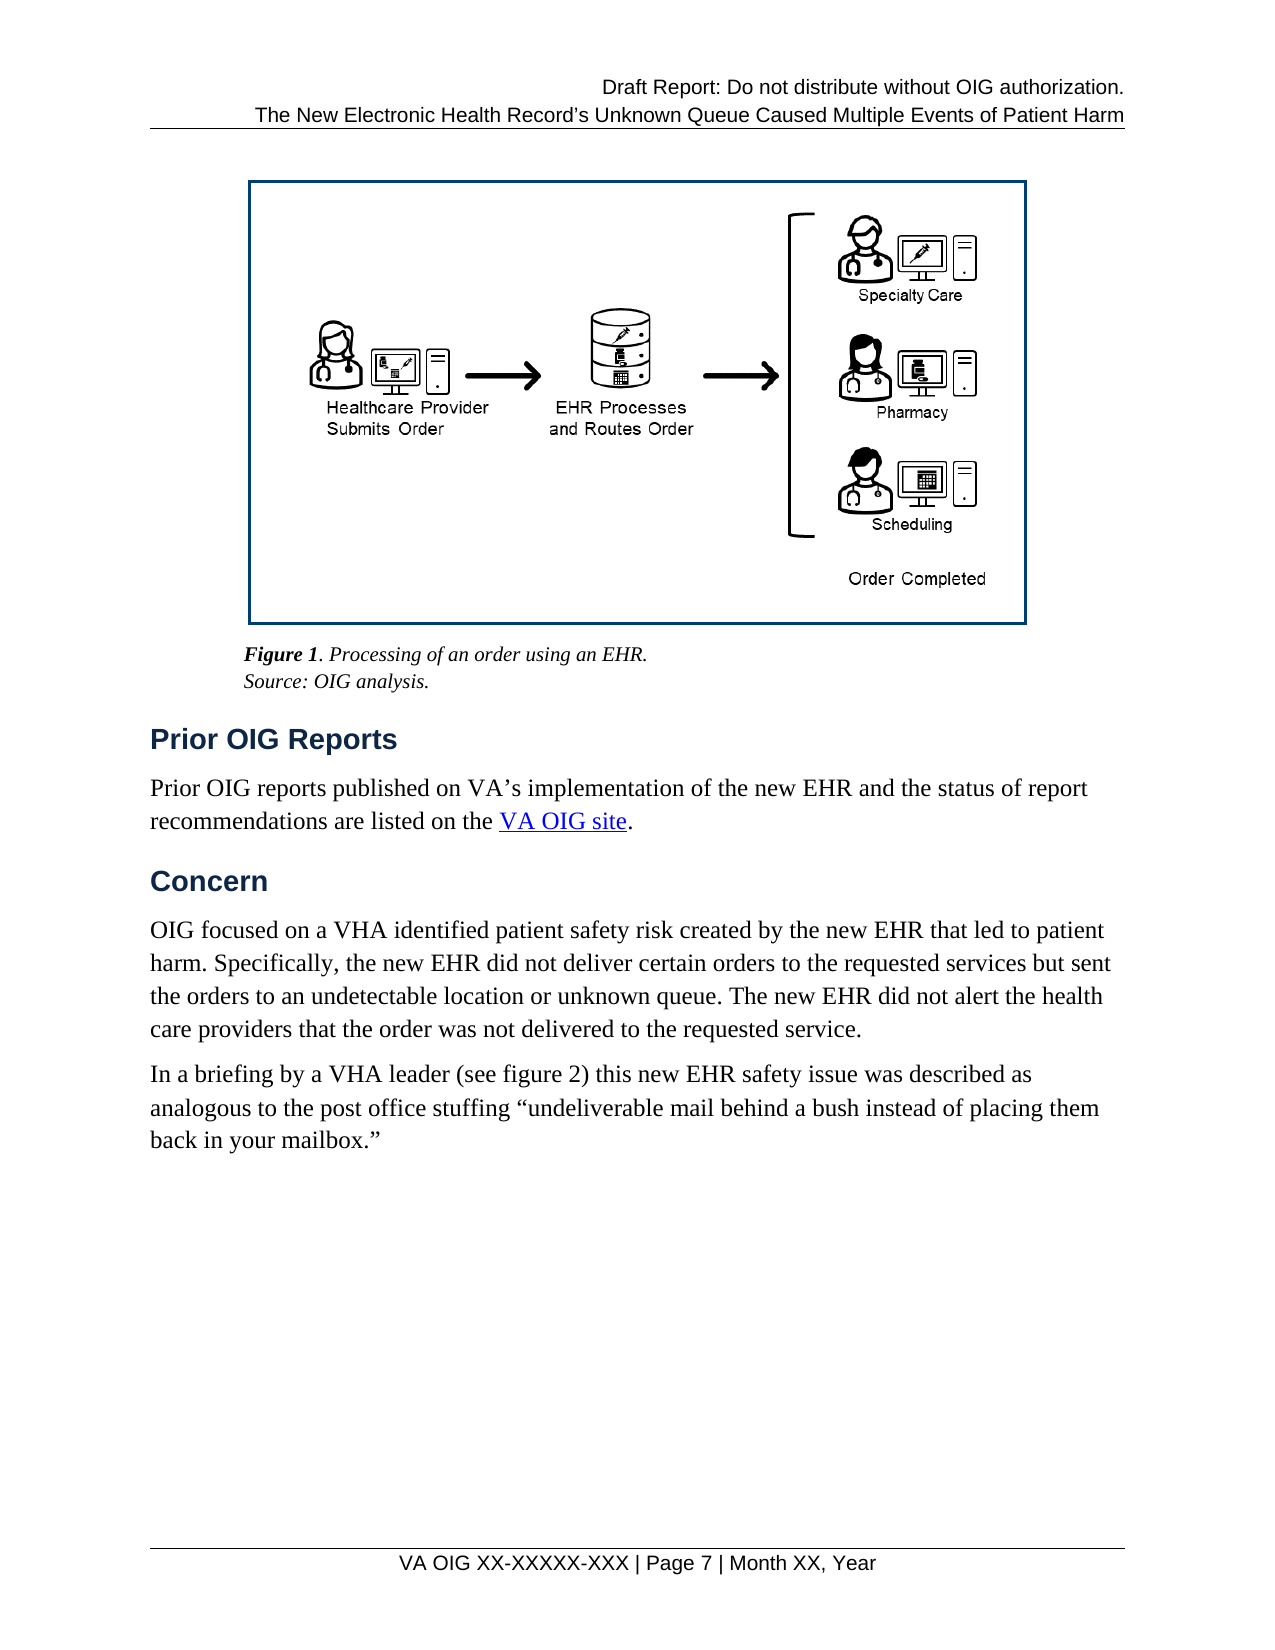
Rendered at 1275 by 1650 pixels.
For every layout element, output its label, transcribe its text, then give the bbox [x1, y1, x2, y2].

text In a briefing by a VHA leader (see figure 2) this new EHR safety issue was described as analogous to the post office stuffing “undeliverable mail behind a bush instead of placing them back in your mailbox.” [150, 1059, 1125, 1154]
subtitle Prior OIG Reports [150, 722, 1125, 755]
text Source: OIG analysis. [244, 669, 1087, 693]
subtitle Concern [150, 864, 1125, 897]
text Prior OIG reports published on VA’s implementation of the new EHR and the status of report recommendations are listed on the VA OIG site. [150, 773, 1125, 835]
picture [251, 183, 1024, 622]
text OIG focused on a VHA identified patient safety risk created by the new EHR that led to patient harm. Specifically, the new EHR did not deliver certain orders to the requested services but sent the orders to an undetectable location or unknown queue. The new EHR did not alert the health care providers that the order was not delivered to the requested service. [150, 915, 1125, 1043]
text Figure 1. Processing of an order using an EHR. [244, 642, 1087, 666]
